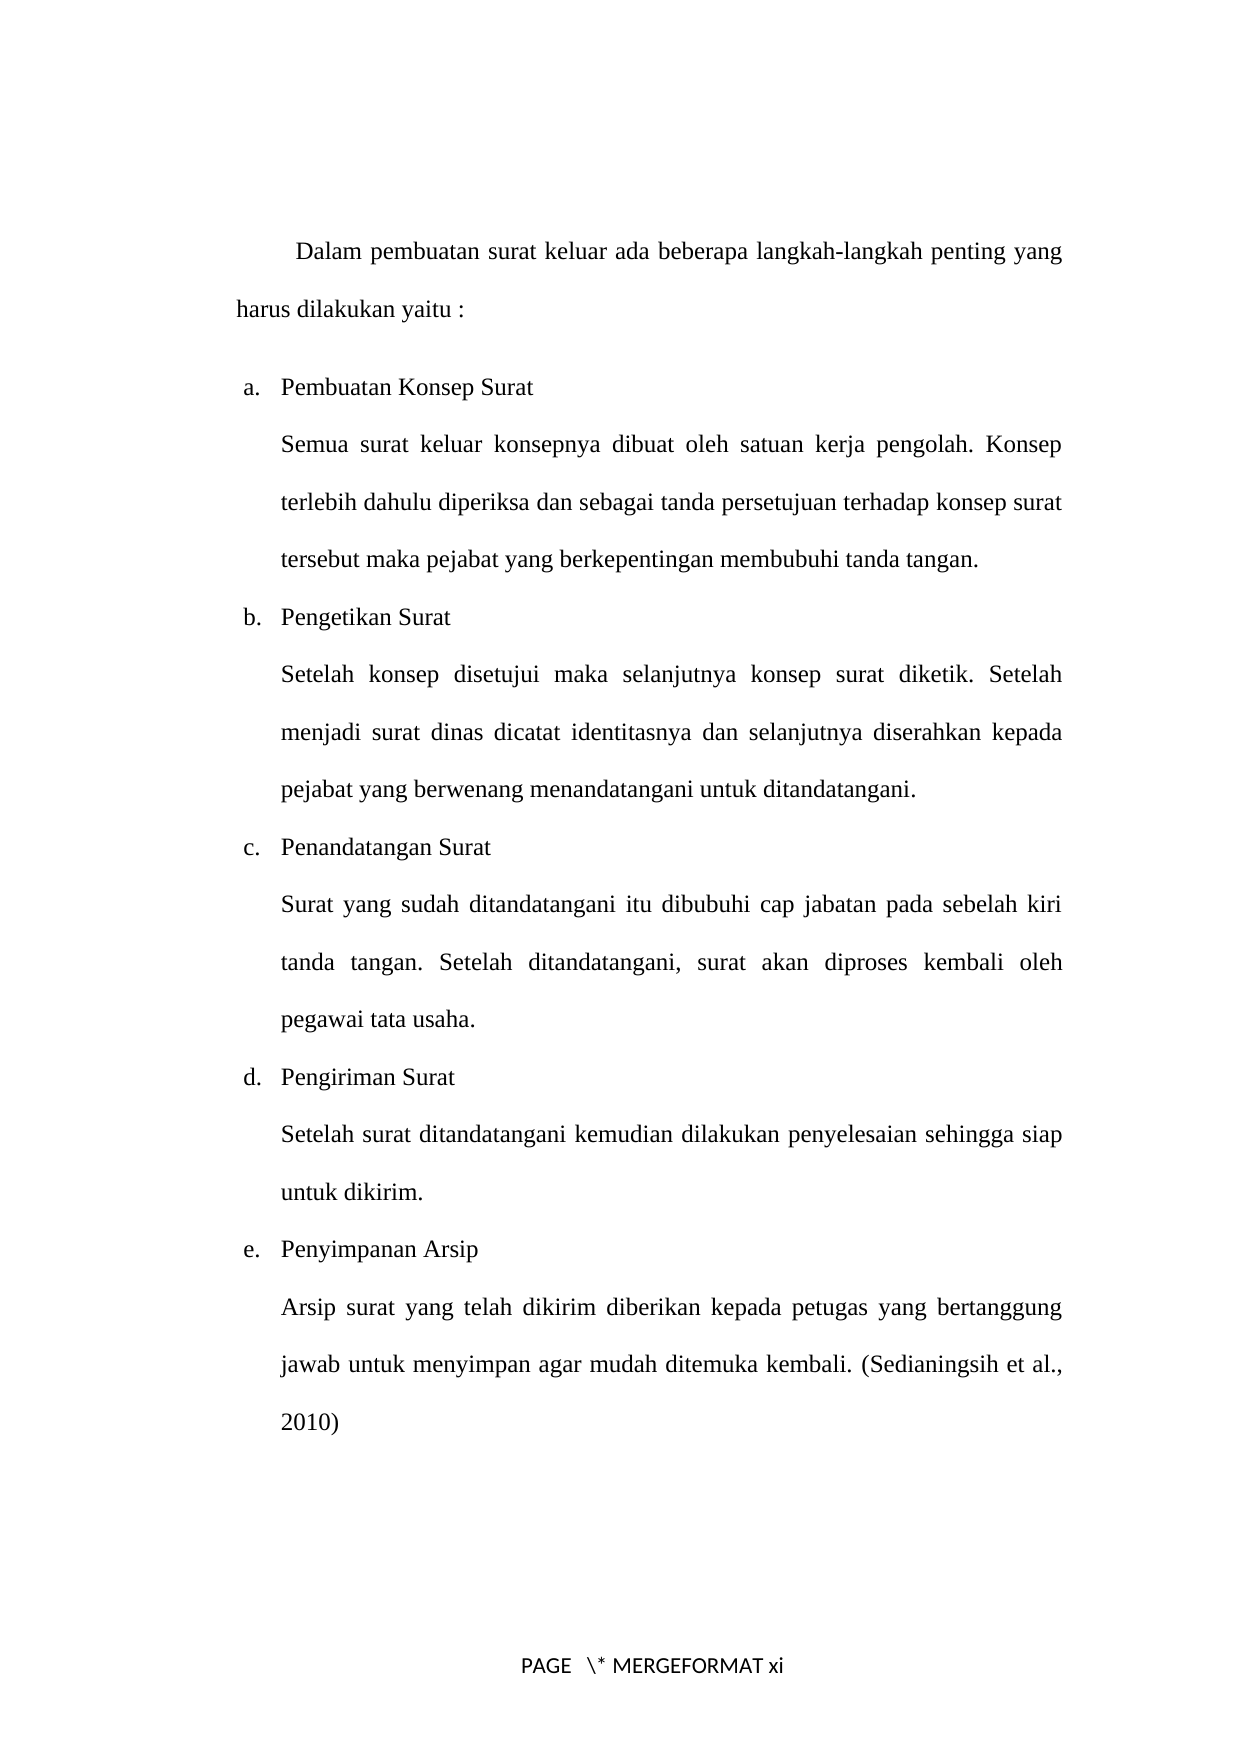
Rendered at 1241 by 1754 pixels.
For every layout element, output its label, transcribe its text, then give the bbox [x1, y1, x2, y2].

list Penandatangan Surat [243, 832, 1063, 861]
list Arsip surat yang telah dikirim diberikan kepada petugas yang bertanggung jawab untuk menyimpan agar mudah ditemuka kembali. (Sedianingsih et al., 2010) [281, 1292, 1063, 1436]
list Surat yang sudah ditandatangani itu dibubuhi cap jabatan pada sebelah kiri tanda tangan. Setelah ditandatangani, surat akan diproses kembali oleh pegawai tata usaha. [281, 889, 1063, 1033]
list Pengetikan Surat [243, 602, 1063, 631]
list Pembuatan Konsep Surat [243, 372, 1063, 401]
list Penyimpanan Arsip [243, 1234, 1063, 1263]
list Setelah surat ditandatangani kemudian dilakukan penyelesaian sehingga siap untuk dikirim. [281, 1119, 1063, 1206]
list Pengiriman Surat [243, 1062, 1063, 1091]
text Dalam pembuatan surat keluar ada beberapa langkah-langkah penting yang harus dilakukan yaitu : [236, 236, 1063, 322]
list Setelah konsep disetujui maka selanjutnya konsep surat diketik. Setelah menjadi surat dinas dicatat identitasnya dan selanjutnya diserahkan kepada pejabat yang berwenang menandatangani untuk ditandatangani. [281, 659, 1063, 803]
list Semua surat keluar konsepnya dibuat oleh satuan kerja pengolah. Konsep terlebih dahulu diperiksa dan sebagai tanda persetujuan terhadap konsep surat tersebut maka pejabat yang berkepentingan membubuhi tanda tangan. [281, 429, 1063, 573]
